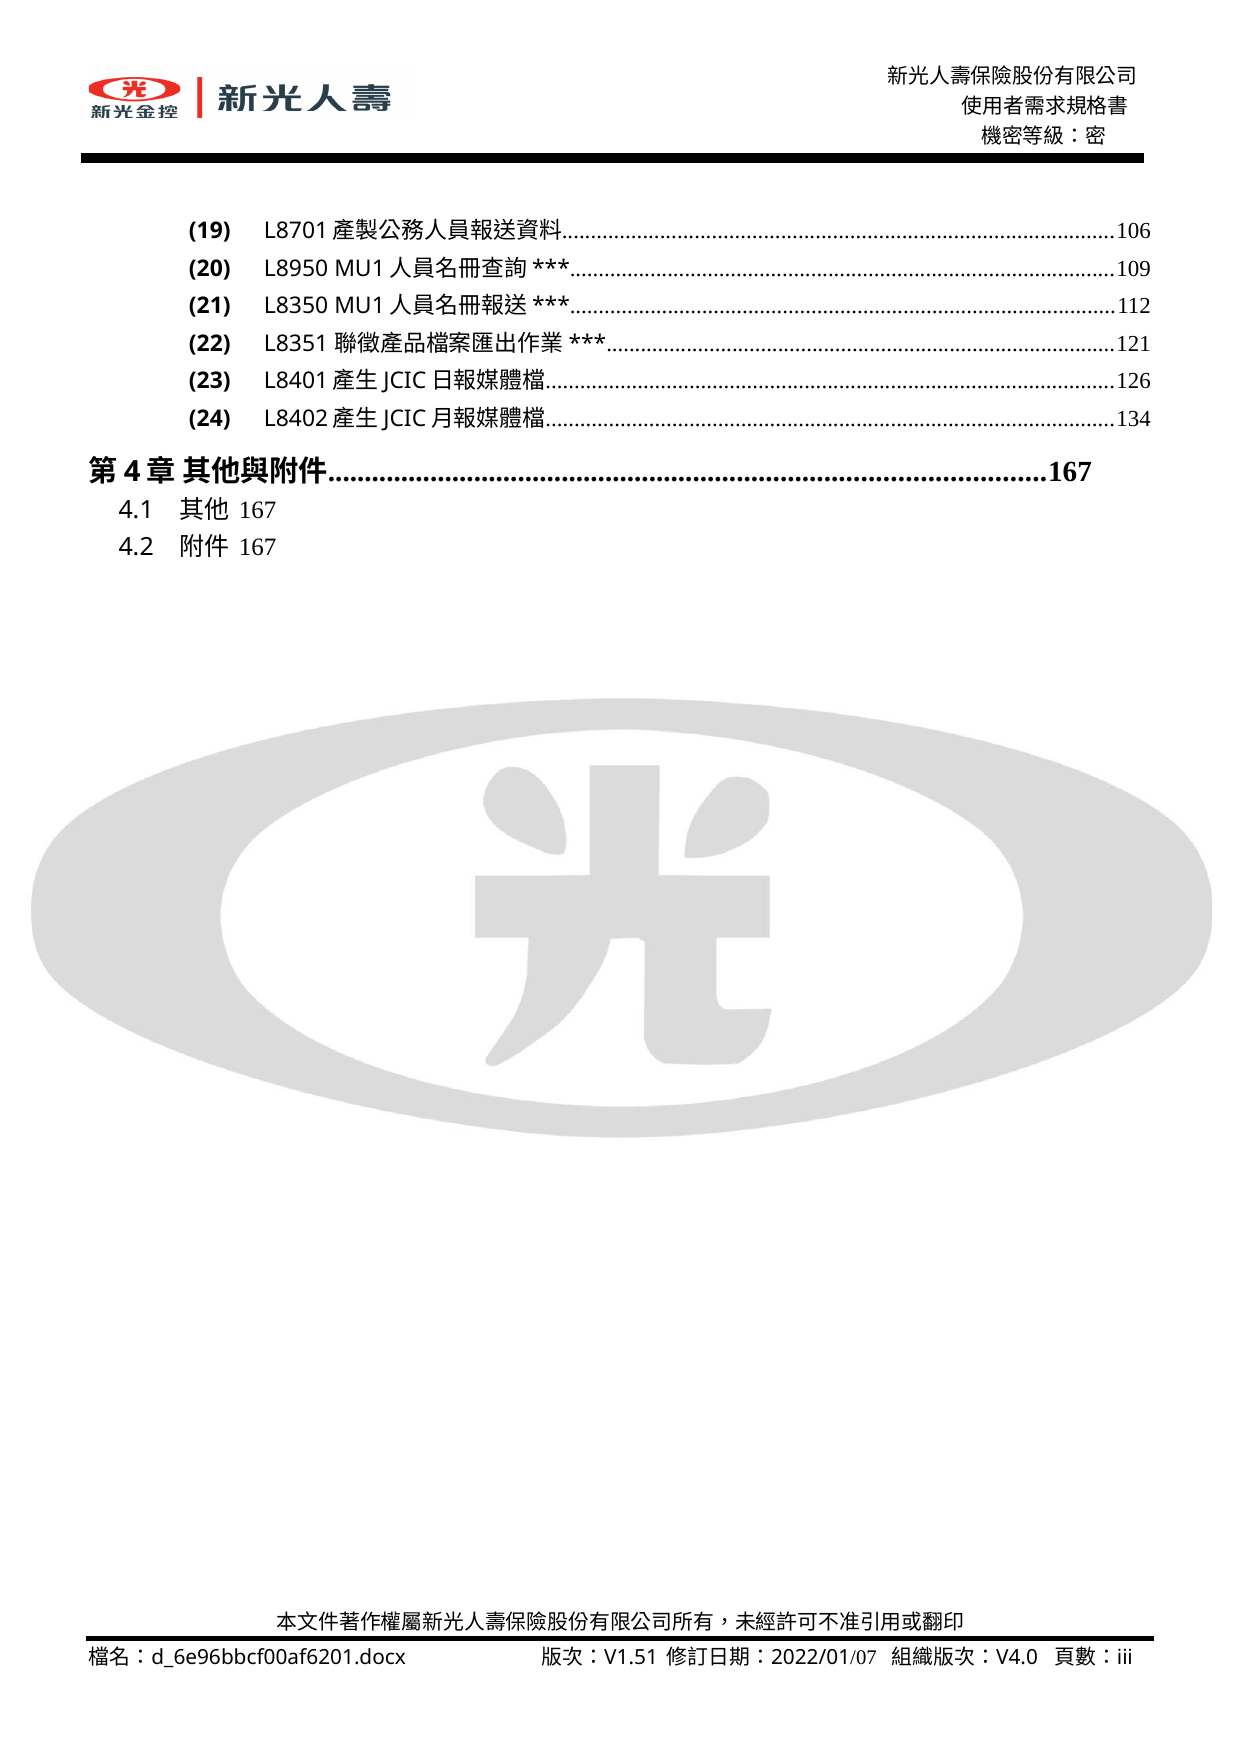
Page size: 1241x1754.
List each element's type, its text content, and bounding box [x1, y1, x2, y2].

picture [25, 690, 1215, 1144]
text 4.2 附件 167 [118, 526, 1152, 562]
picture [88, 61, 414, 118]
text (19) L8701產製公務人員報送資料 106 [189, 210, 1152, 248]
text (20) L8950 MU1人員名冊查詢 *** 109 [189, 248, 1152, 285]
text (22) L8351 聯徵產品檔案匯出作業 *** 121 [189, 323, 1152, 360]
text (24) L8402產生JCIC月報媒體檔 134 [189, 398, 1152, 435]
text 第4章 其他與附件 167 [89, 448, 1152, 490]
text (23) L8401產生JCIC日報媒體檔 126 [189, 360, 1152, 398]
text 4.1 其他 167 [118, 490, 1152, 526]
text (21) L8350 MU1人員名冊報送 *** 112 [189, 285, 1152, 323]
